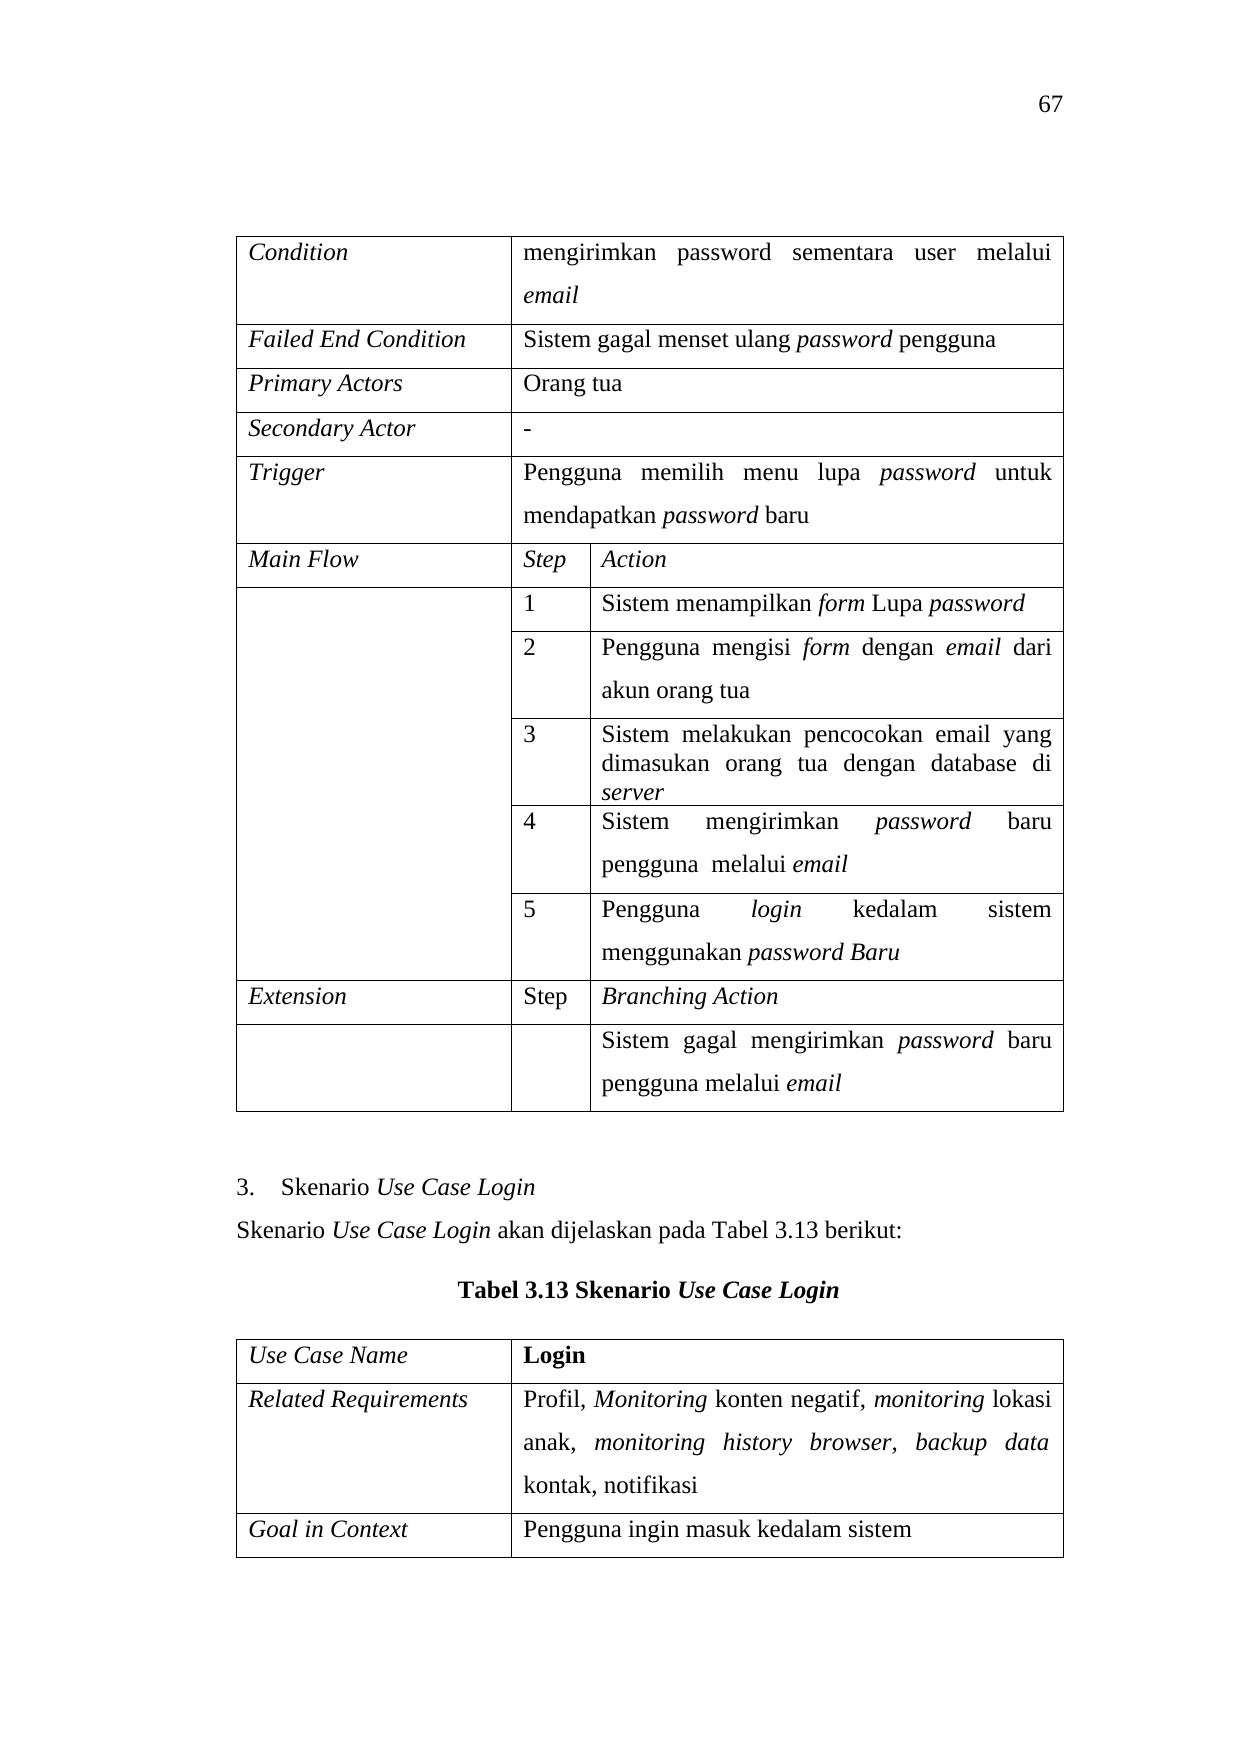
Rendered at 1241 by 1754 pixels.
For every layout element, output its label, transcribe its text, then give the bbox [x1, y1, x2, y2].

table_cell Goal in Context [237, 1514, 511, 1557]
table_cell Action [591, 544, 1063, 587]
table_cell 5 [512, 894, 590, 980]
text Skenario Use Case Login akan dijelaskan pada Tabel 3.13 berikut: [236, 1215, 1063, 1244]
table_cell Trigger [237, 457, 511, 543]
table_cell Orang tua [512, 369, 1063, 412]
table_cell Secondary Actor [237, 413, 511, 456]
table_cell Primary Actors [237, 369, 511, 412]
table_cell Sistem melakukan pencocokan email yang dimasukan orang tua dengan database di server [591, 719, 1063, 805]
table_cell Sistem mengirimkan password baru pengguna melalui email [591, 806, 1063, 893]
table_cell Sistem gagal mengirimkan password baru pengguna melalui email [591, 1025, 1063, 1111]
table_cell 2 [512, 632, 590, 718]
table_cell Pengguna login kedalam sistem menggunakan password Baru [591, 894, 1063, 980]
table_cell [237, 1025, 511, 1111]
table_header Use Case Name [237, 1340, 511, 1383]
table_cell - [512, 413, 1063, 456]
list Skenario Use Case Login [236, 1172, 1063, 1201]
table_cell Step [512, 544, 590, 587]
table_cell [237, 588, 511, 980]
table_cell Related Requirements [237, 1384, 511, 1513]
table_cell 4 [512, 806, 590, 893]
table_cell Main Flow [237, 544, 511, 587]
table_header Login [512, 1340, 1063, 1383]
table_cell Failed End Condition [237, 325, 511, 367]
table_cell [512, 1025, 590, 1111]
table_cell 1 [512, 588, 590, 631]
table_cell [237, 237, 511, 323]
table_cell Branching Action [591, 981, 1063, 1024]
table_cell Pengguna ingin masuk kedalam sistem [512, 1514, 1063, 1557]
table_cell 3 [512, 719, 590, 805]
table_cell Pengguna memilih menu lupa password untuk mendapatkan password baru [512, 457, 1063, 543]
table_cell Extension [237, 981, 511, 1024]
table_cell Sistem gagal menset ulang password pengguna [512, 325, 1063, 367]
table_cell Pengguna mengisi form dengan email dari akun orang tua [591, 632, 1063, 718]
table_cell Profil, Monitoring konten negatif, monitoring lokasi anak, monitoring history browser, backup data kontak, notifikasi [512, 1384, 1063, 1513]
table_cell Step [512, 981, 590, 1024]
table_cell Sistem menampilkan form Lupa password [591, 588, 1063, 631]
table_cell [512, 237, 1063, 323]
